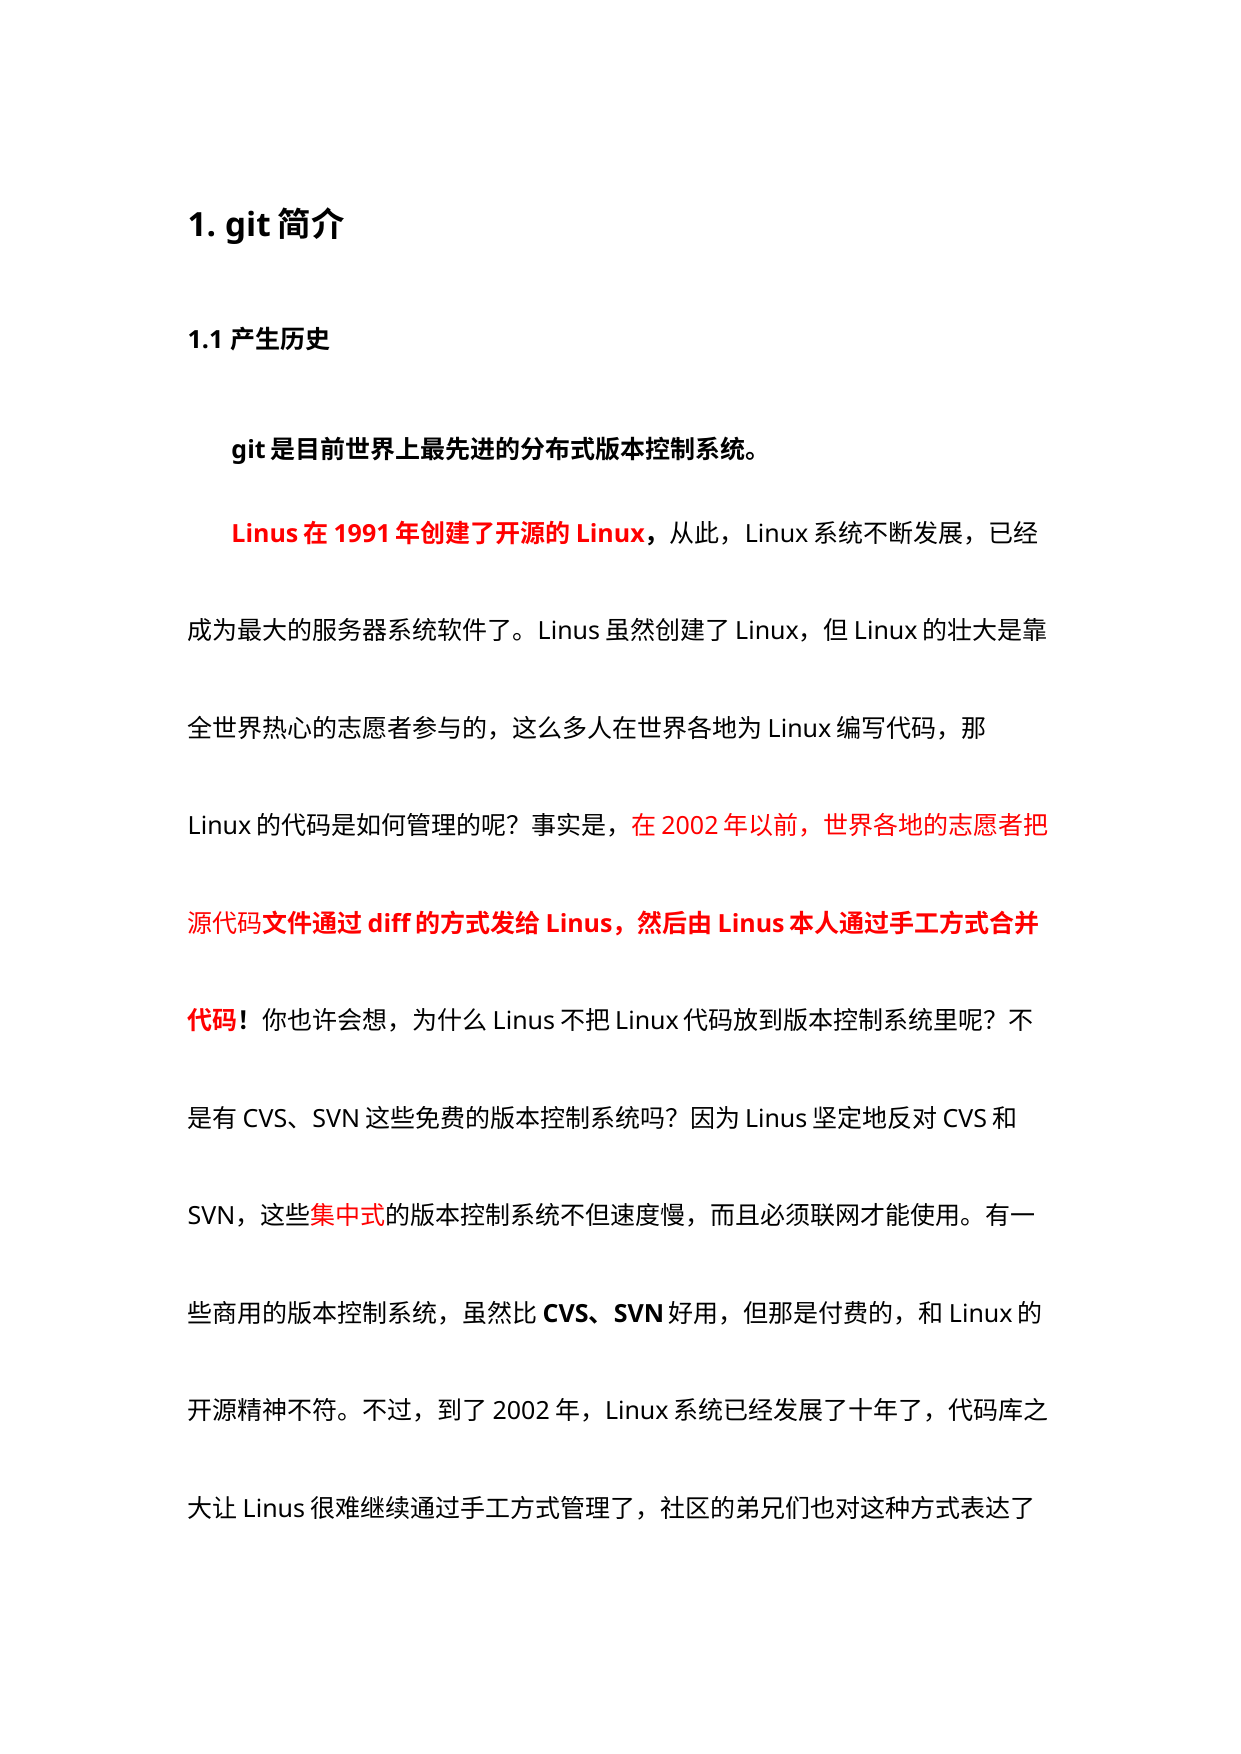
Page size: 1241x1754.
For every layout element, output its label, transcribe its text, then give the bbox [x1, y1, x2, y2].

subtitle git简介 [187, 189, 1053, 254]
text git是目前世界上最先进的分布式版本控制系统。 [187, 416, 1053, 481]
subtitle 1.1 产生历史 [187, 305, 1053, 370]
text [187, 499, 1053, 1539]
